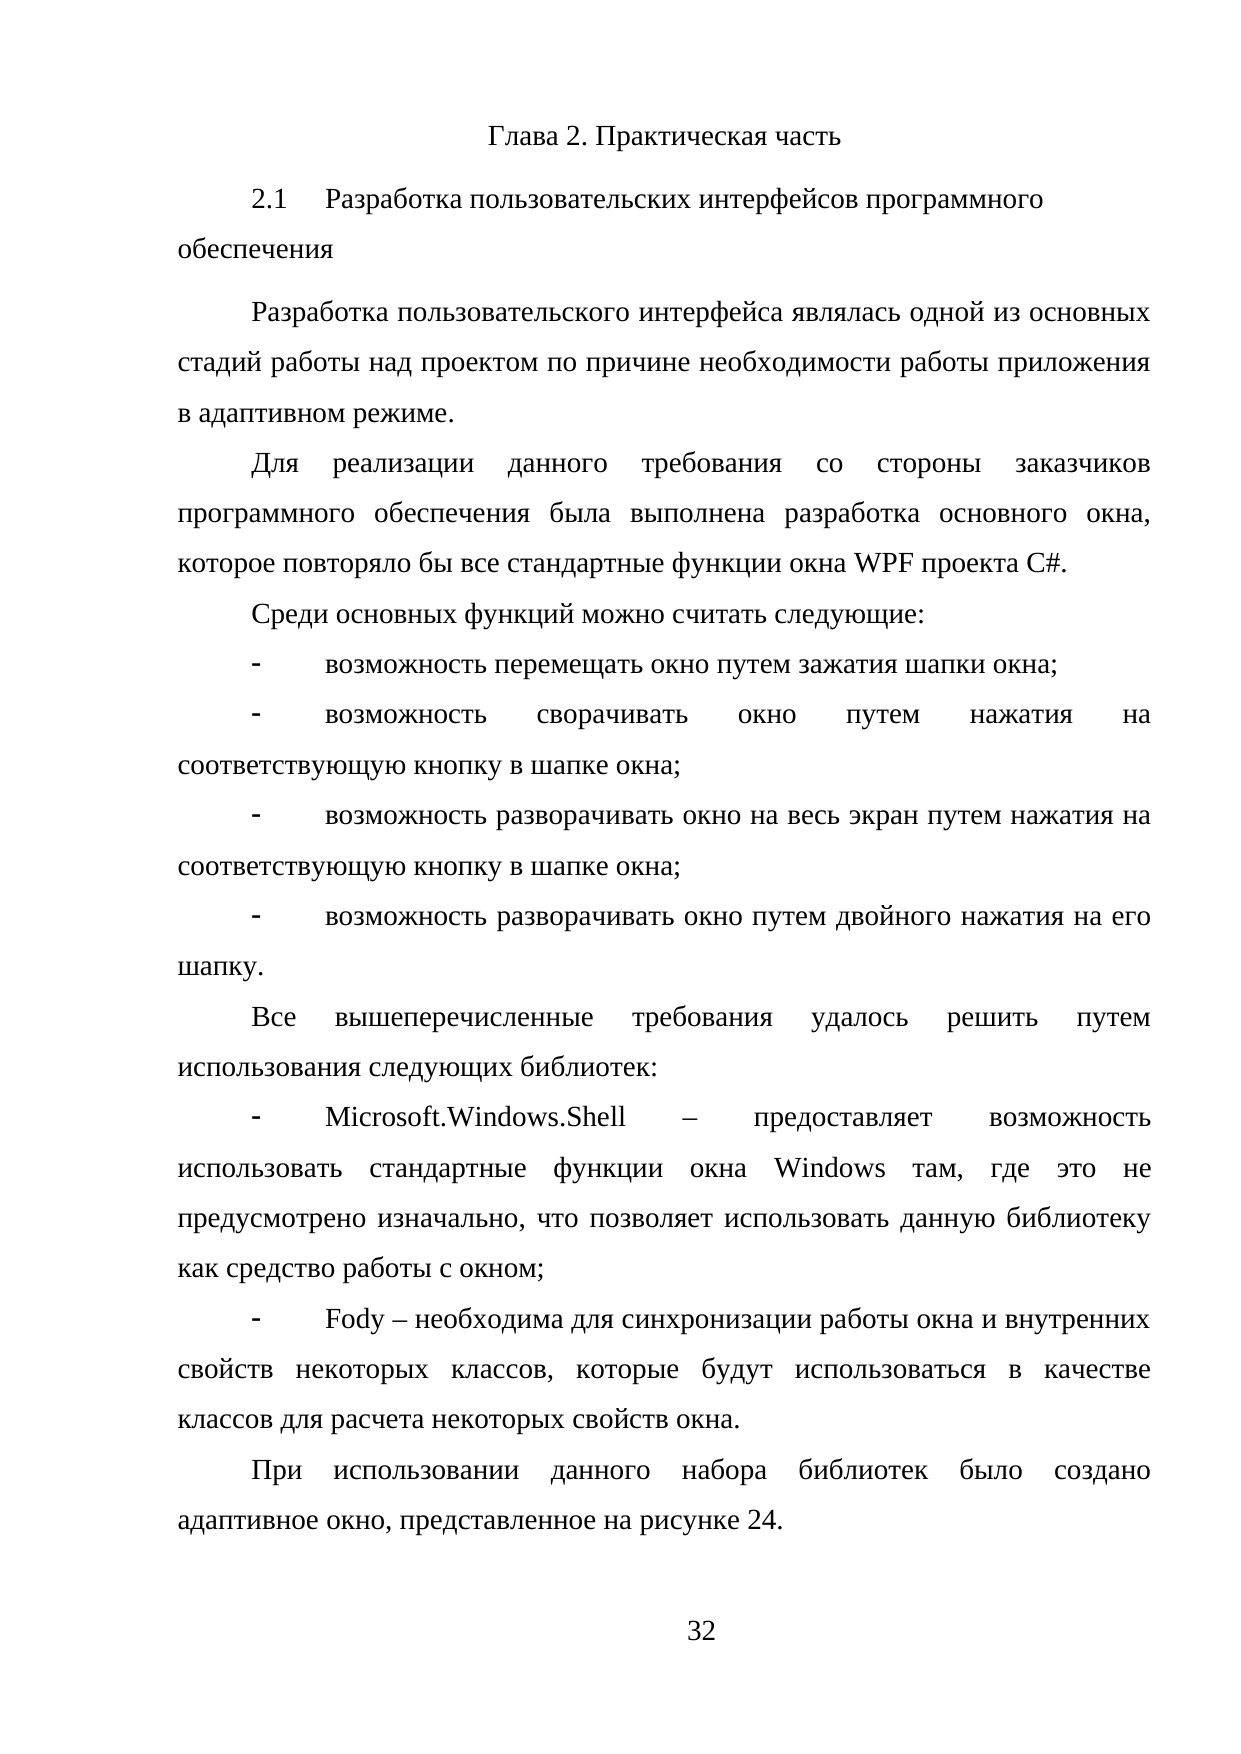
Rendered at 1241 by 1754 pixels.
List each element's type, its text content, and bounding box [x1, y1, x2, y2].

text При использовании данного набора библиотек было создано адаптивное окно, представленное на рисунке 24. [177, 1452, 1152, 1536]
subtitle Разработка пользовательских интерфейсов программного обеспечения [177, 181, 1152, 265]
text возможность сворачивать окно путем нажатия на соответствующую кнопку в шапке окна; [177, 697, 1152, 781]
text Среди основных функций можно считать следующие: [177, 596, 1152, 629]
subtitle Глава 2. Практическая часть [177, 118, 1152, 152]
text возможность перемещать окно путем зажатия шапки окна; [177, 646, 1152, 680]
text возможность разворачивать окно путем двойного нажатия на его шапку. [177, 898, 1152, 982]
text возможность разворачивать окно на весь экран путем нажатия на соответствующую кнопку в шапке окна; [177, 797, 1152, 881]
text Разработка пользовательского интерфейса являлась одной из основных стадий работы над проектом по причине необходимости работы приложения в адаптивном режиме. [177, 294, 1152, 428]
text Microsoft.Windows.Shell – предоставляет возможность использовать стандартные функции окна Windows там, где это не предусмотрено изначально, что позволяет использовать данную библиотеку как средство работы с окном; [177, 1099, 1152, 1284]
text Для реализации данного требования со стороны заказчиков программного обеспечения была выполнена разработка основного окна, которое повторяло бы все стандартные функции окна WPF проекта C#. [177, 445, 1152, 579]
text Fody – необходима для синхронизации работы окна и внутренних свойств некоторых классов, которые будут использоваться в качестве классов для расчета некоторых свойств окна. [177, 1301, 1152, 1435]
text Все вышеперечисленные требования удалось решить путем использования следующих библиотек: [177, 999, 1152, 1083]
